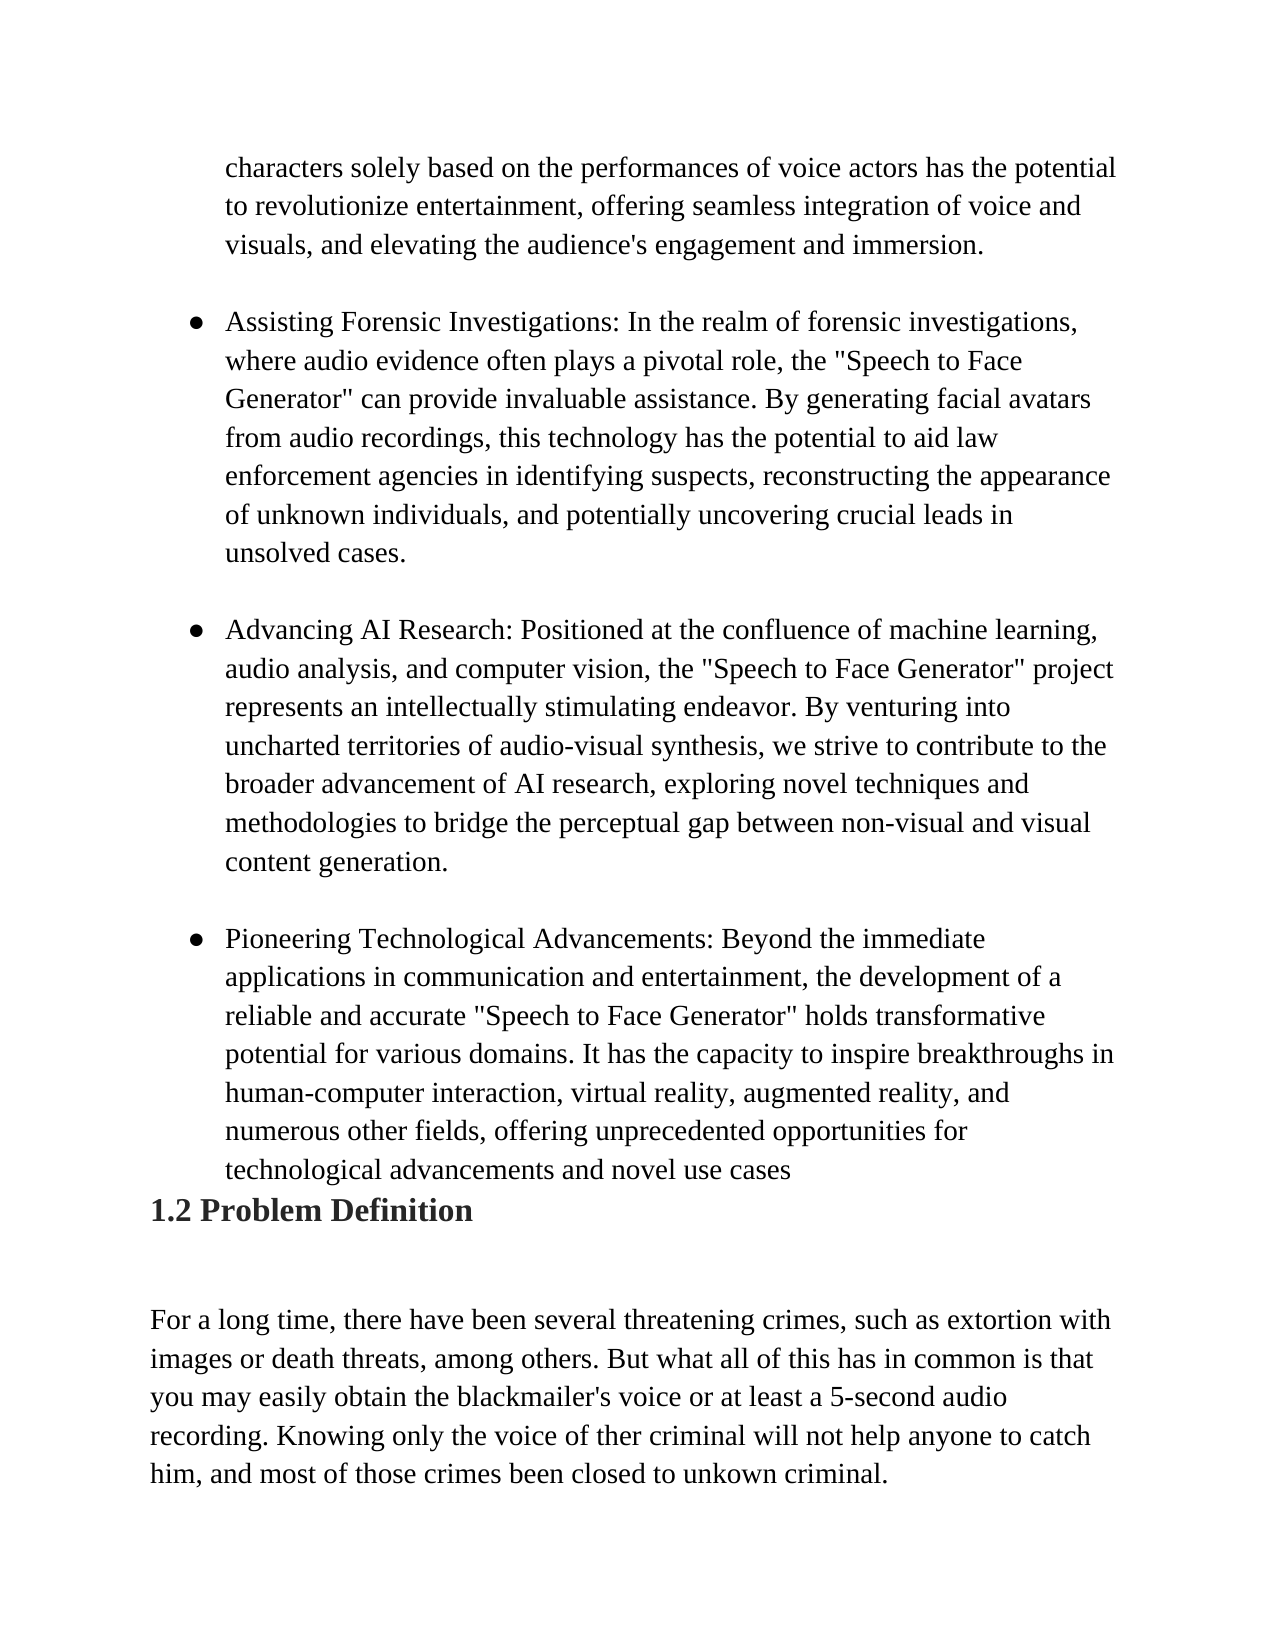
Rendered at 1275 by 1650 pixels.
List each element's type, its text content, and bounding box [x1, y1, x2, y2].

list Advancing AI Research: Positioned at the confluence of machine learning, audio analysis, and computer vision, the "Speech to Face Generator" project represents an intellectually stimulating endeavor. By venturing into uncharted territories of audio-visual synthesis, we strive to contribute to the broader advancement of AI research, exploring novel techniques and methodologies to bridge the perceptual gap between non-visual and visual content generation. [187, 612, 1125, 877]
list Pioneering Technological Advancements: Beyond the immediate applications in communication and entertainment, the development of a reliable and accurate "Speech to Face Generator" holds transformative potential for various domains. It has the capacity to inspire breakthroughs in human-computer interaction, virtual reality, augmented reality, and numerous other fields, offering unprecedented opportunities for technological advancements and novel use cases [187, 921, 1125, 1186]
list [187, 150, 1125, 261]
text For a long time, there have been several threatening crimes, such as extortion with images or death threats, among others. But what all of this has in common is that you may easily obtain the blackmailer's voice or at least a 5-second audio recording. Knowing only the voice of ther criminal will not help anyone to catch him, and most of those crimes been closed to unkown criminal. [150, 1302, 1125, 1490]
list Assisting Forensic Investigations: In the realm of forensic investigations, where audio evidence often plays a pivotal role, the "Speech to Face Generator" can provide invaluable assistance. By generating facial avatars from audio recordings, this technology has the potential to aid law enforcement agencies in identifying suspects, reconstructing the appearance of unknown individuals, and potentially uncovering crucial leads in unsolved cases. [187, 304, 1125, 569]
subtitle 1.2 Problem Definition [150, 1191, 1122, 1229]
